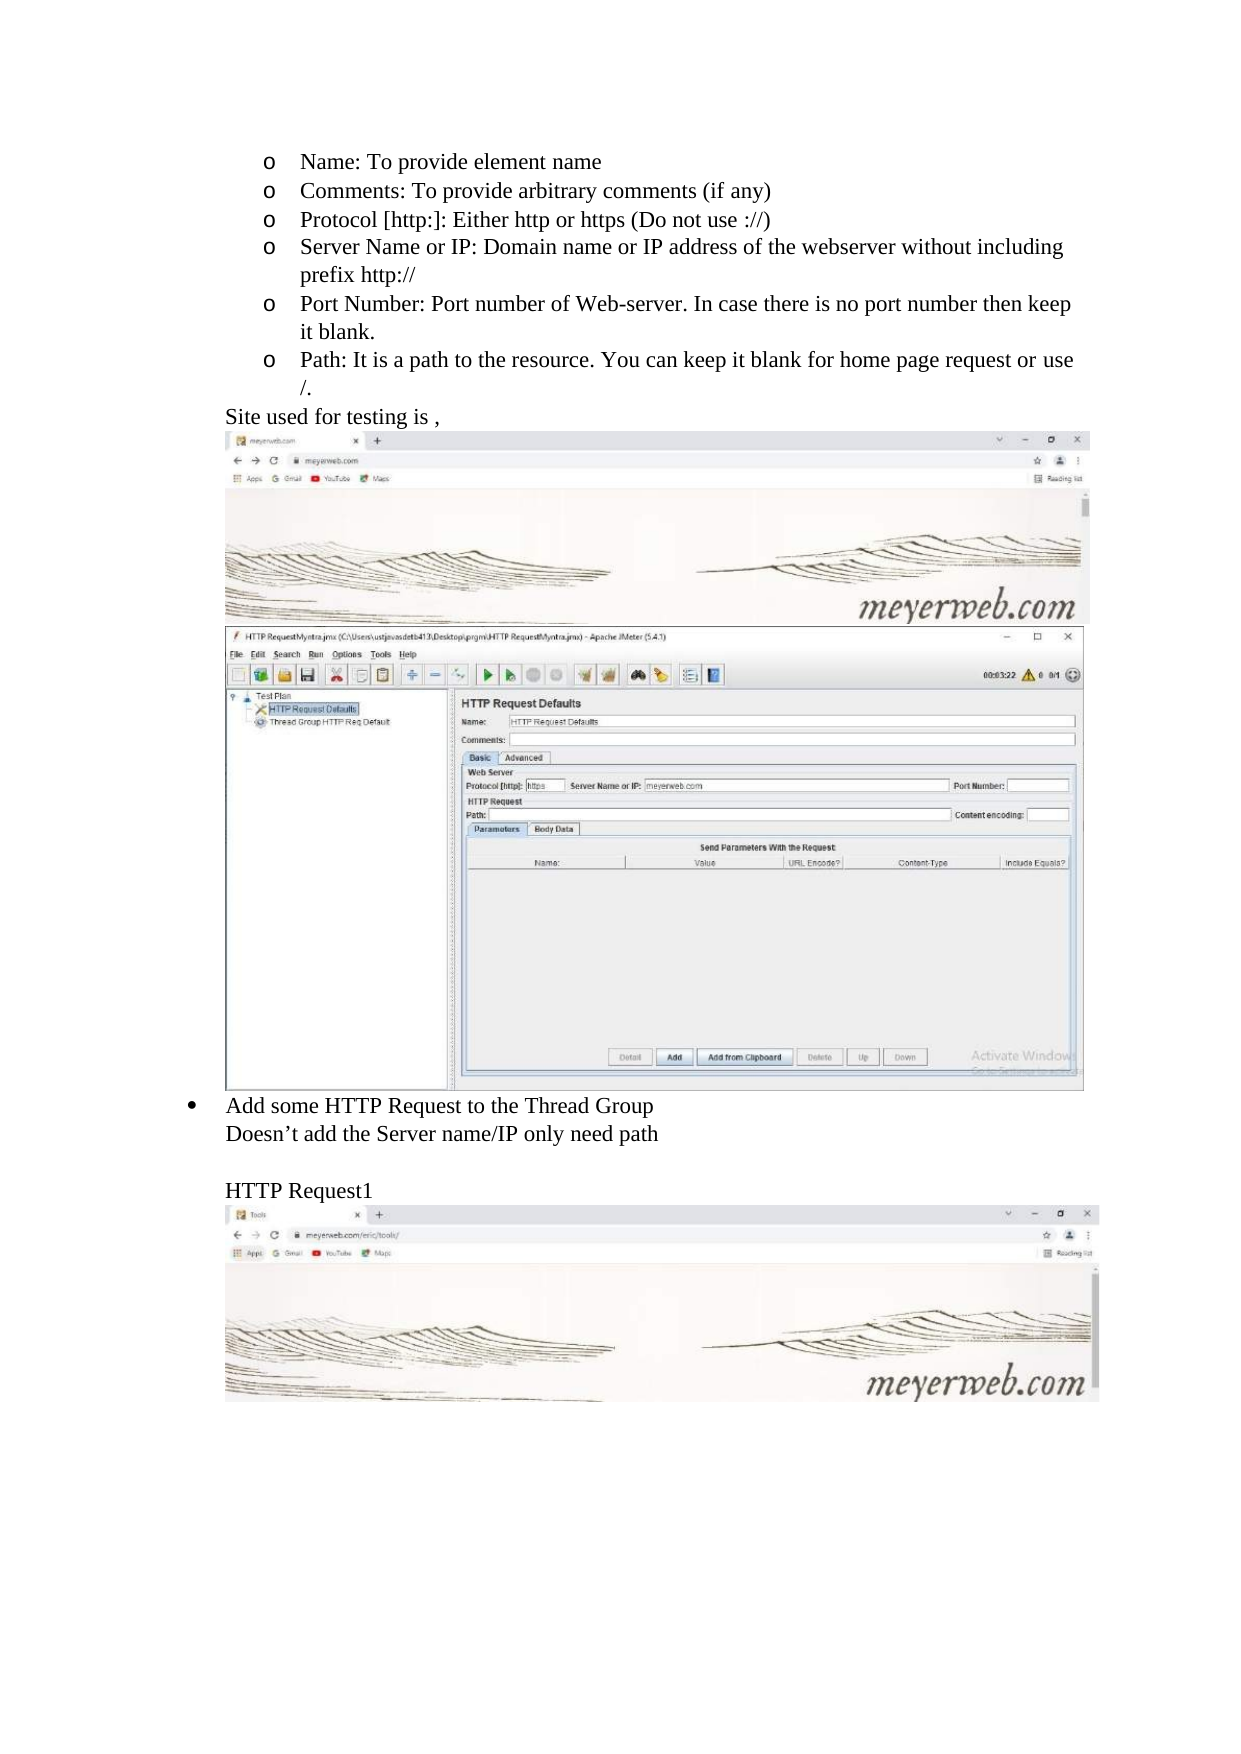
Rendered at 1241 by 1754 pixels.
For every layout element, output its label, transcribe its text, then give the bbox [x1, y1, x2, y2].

list Comments: To provide arbitrary comments (if any) [262, 177, 1176, 205]
list Protocol [http:]: Either http or https (Do not use ://) [262, 205, 1176, 233]
text /. [300, 374, 1176, 401]
list Add some HTTP Request to the Thread Group [139, 1092, 654, 1118]
picture [225, 626, 1084, 1091]
list Port Number: Port number of Web-server. In case there is no port number then keep it blank. [262, 290, 1072, 344]
list Server Name or IP: Domain name or IP address of the webserver without including prefix http:// [262, 233, 1064, 288]
list Path: It is a path to the resource. You can keep it blank for home page request or use [262, 346, 1176, 374]
picture [225, 1205, 1100, 1402]
text HTTP Request1 [225, 1177, 1176, 1203]
text Doesn’t add the Server name/IP only need path [139, 1120, 659, 1146]
list Name: To provide element name [262, 148, 1176, 176]
text Site used for testing is , [225, 403, 1176, 429]
picture [225, 431, 1090, 624]
